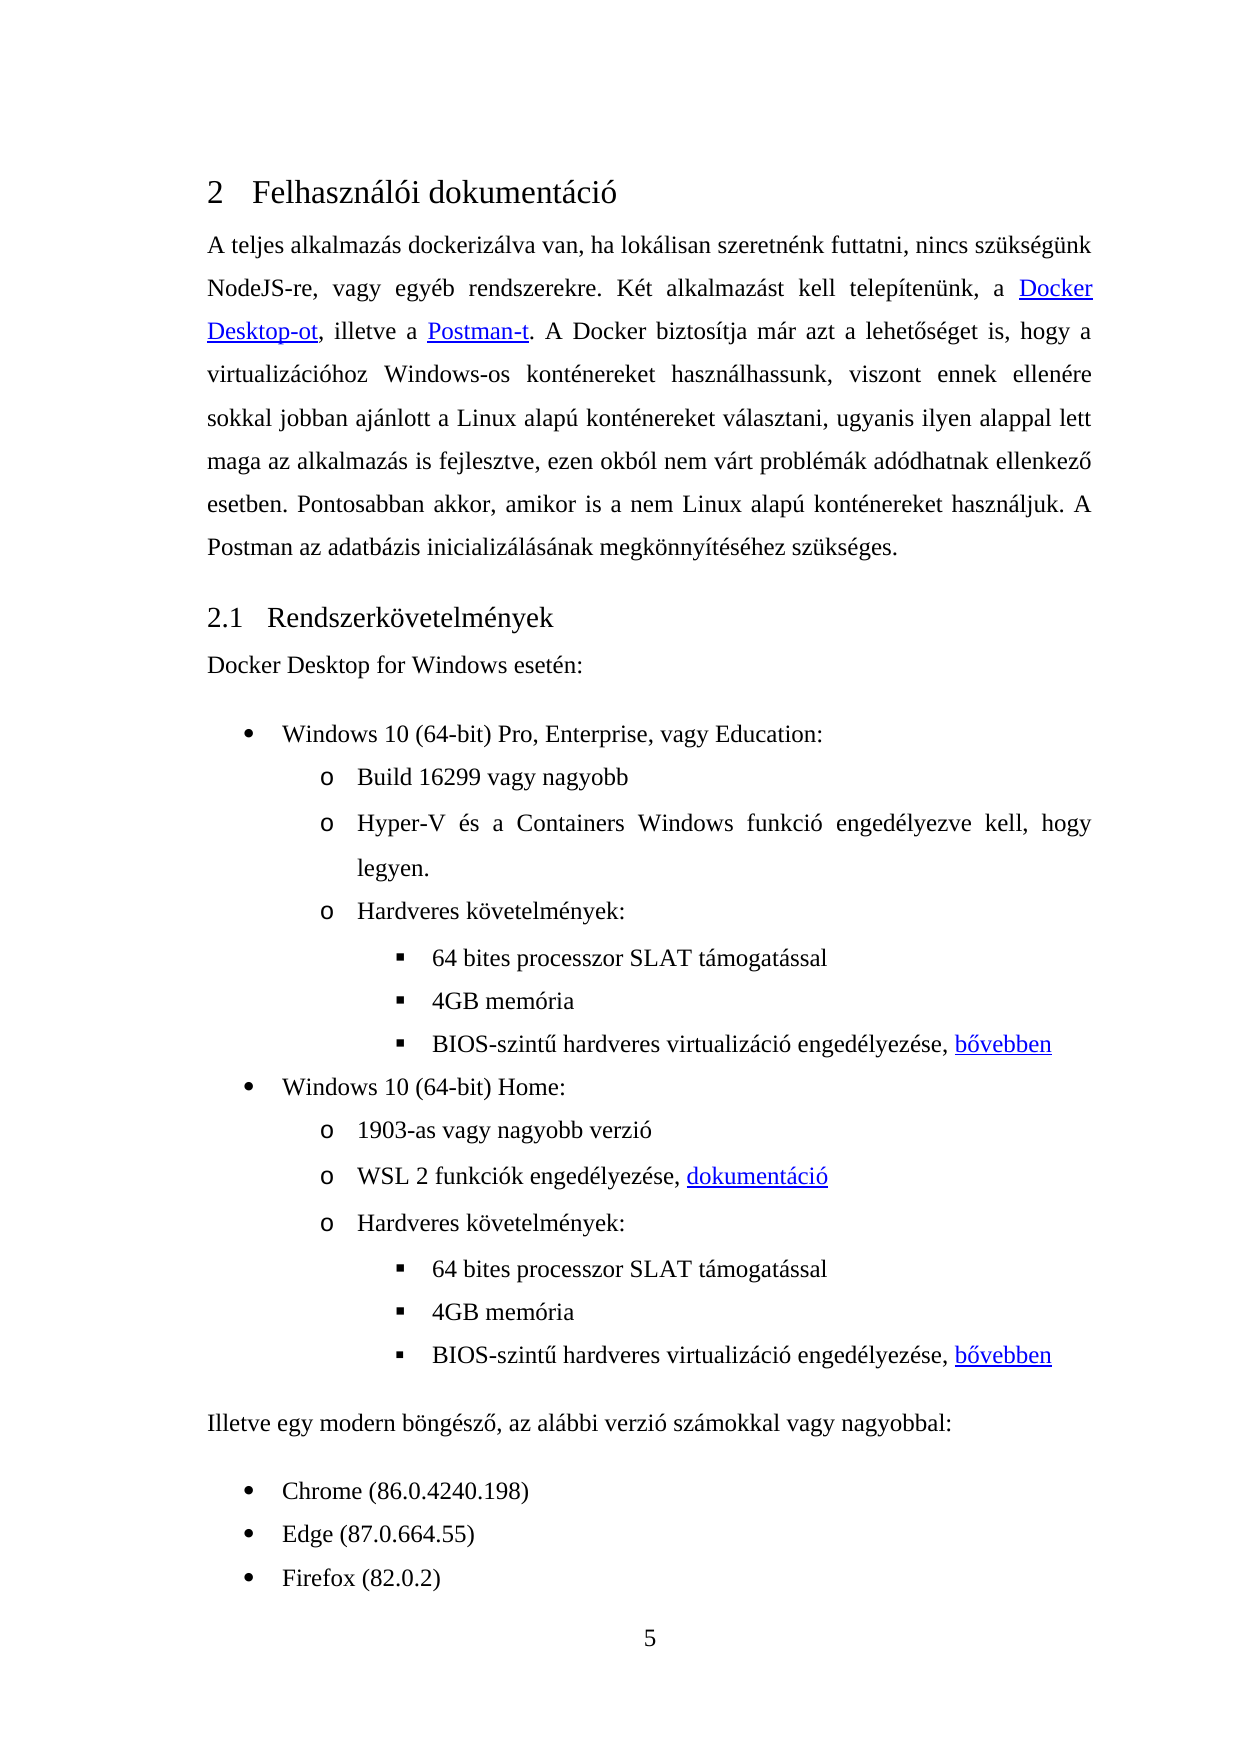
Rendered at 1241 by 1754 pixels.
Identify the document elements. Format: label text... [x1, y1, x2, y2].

list 4GB memória [394, 986, 1092, 1014]
list Firefox (82.0.2) [244, 1563, 1092, 1591]
list BIOS-szintű hardveres virtualizáció engedélyezése, bővebben [394, 1340, 1092, 1369]
text A teljes alkalmazás dockerizálva van, ha lokálisan szeretnénk futtatni, nincs szükségünk NodeJS-re, vagy egyéb rendszerekre. Két alkalmazást kell telepítenünk, a Docker Desktop-ot, illetve a Postman-t. A Docker biztosítja már azt a lehetőséget is, hogy a virtualizációhoz Windows-os konténereket használhassunk, viszont ennek ellenére sokkal jobban ajánlott a Linux alapú konténereket választani, ugyanis ilyen alappal lett maga az alkalmazás is fejlesztve, ezen okból nem várt problémák adódhatnak ellenkező esetben. Pontosabban akkor, amikor is a nem Linux alapú konténereket használjuk. A Postman az adatbázis inicializálásának megkönnyítéséhez szükséges. [207, 230, 1092, 561]
list 64 bites processzor SLAT támogatással [394, 1254, 1092, 1283]
subtitle Rendszerkövetelmények [207, 600, 1092, 634]
list Build 16299 vagy nagyobb [319, 762, 1092, 793]
list Chrome (86.0.4240.198) [244, 1476, 1092, 1505]
text Docker Desktop for Windows esetén: [207, 651, 1092, 679]
list WSL 2 funkciók engedélyezése, dokumentáció [319, 1161, 1092, 1192]
list Hardveres követelmények: [319, 896, 1092, 927]
list Windows 10 (64-bit) Home: [244, 1072, 1092, 1101]
list 64 bites processzor SLAT támogatással [394, 943, 1092, 971]
list Edge (87.0.664.55) [244, 1519, 1092, 1548]
text Illetve egy modern böngésző, az alábbi verzió számokkal vagy nagyobbal: [207, 1408, 1092, 1437]
list 1903-as vagy nagyobb verzió [319, 1115, 1092, 1146]
list Hyper-V és a Containers Windows funkció engedélyezve kell, hogy legyen. [319, 808, 1092, 882]
list BIOS-szintű hardveres virtualizáció engedélyezése, bővebben [394, 1029, 1092, 1058]
list Hardveres követelmények: [319, 1208, 1092, 1238]
list Windows 10 (64-bit) Pro, Enterprise, vagy Education: [244, 719, 1092, 747]
list 4GB memória [394, 1297, 1092, 1326]
subtitle Felhasználói dokumentáció [207, 173, 1092, 211]
